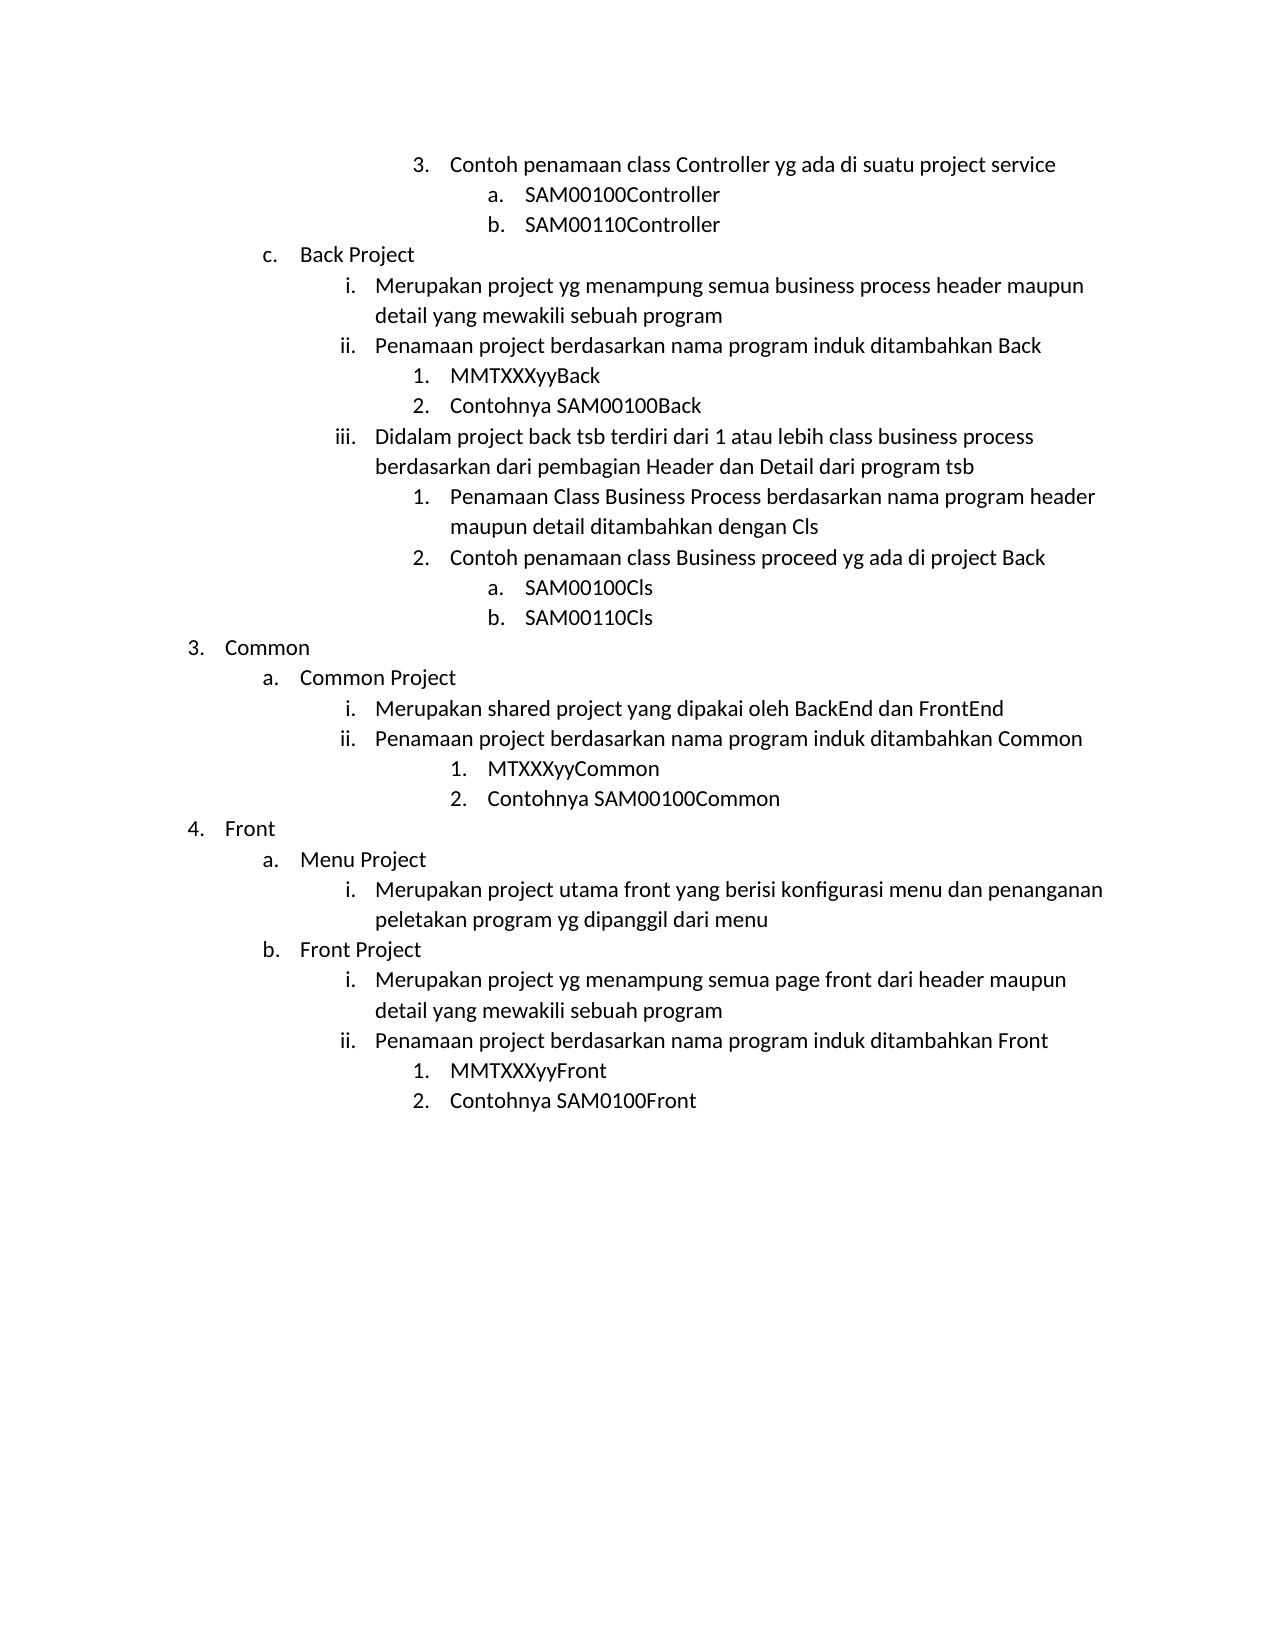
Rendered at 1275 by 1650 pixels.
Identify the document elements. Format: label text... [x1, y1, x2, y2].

list SAM00110Cls [487, 603, 1125, 631]
list Penamaan project berdasarkan nama program induk ditambahkan Common [356, 724, 1125, 752]
list Merupakan shared project yang dipakai oleh BackEnd dan FrontEnd [356, 694, 1125, 722]
list MMTXXXyyBack [412, 361, 1125, 389]
list SAM00100Controller [487, 180, 1125, 208]
list Menu Project [262, 845, 1125, 873]
list Penamaan project berdasarkan nama program induk ditambahkan Front [356, 1026, 1125, 1054]
list Back Project [262, 241, 1125, 269]
list Contohnya SAM00100Back [412, 392, 1125, 420]
list Merupakan project utama front yang berisi konfigurasi menu dan penanganan peletakan program yg dipanggil dari menu [356, 875, 1125, 933]
list Contoh penamaan class Controller yg ada di suatu project service [412, 150, 1125, 178]
list Common [187, 633, 1125, 661]
list Didalam project back tsb terdiri dari 1 atau lebih class business process berdasarkan dari pembagian Header dan Detail dari program tsb [356, 422, 1125, 480]
list Contohnya SAM0100Front [412, 1086, 1125, 1114]
list Penamaan Class Business Process berdasarkan nama program header maupun detail ditambahkan dengan Cls [412, 482, 1125, 541]
list MMTXXXyyFront [412, 1056, 1125, 1084]
list Contohnya SAM00100Common [450, 784, 1125, 812]
list Merupakan project yg menampung semua page front dari header maupun detail yang mewakili sebuah program [356, 966, 1125, 1024]
list MTXXXyyCommon [450, 754, 1125, 782]
list Merupakan project yg menampung semua business process header maupun detail yang mewakili sebuah program [356, 271, 1125, 329]
list SAM00100Cls [487, 573, 1125, 601]
list Front Project [262, 935, 1125, 963]
list Front [187, 814, 1125, 843]
list SAM00110Controller [487, 210, 1125, 238]
list Penamaan project berdasarkan nama program induk ditambahkan Back [356, 331, 1125, 359]
list Common Project [262, 663, 1125, 692]
list Contoh penamaan class Business proceed yg ada di project Back [412, 543, 1125, 571]
